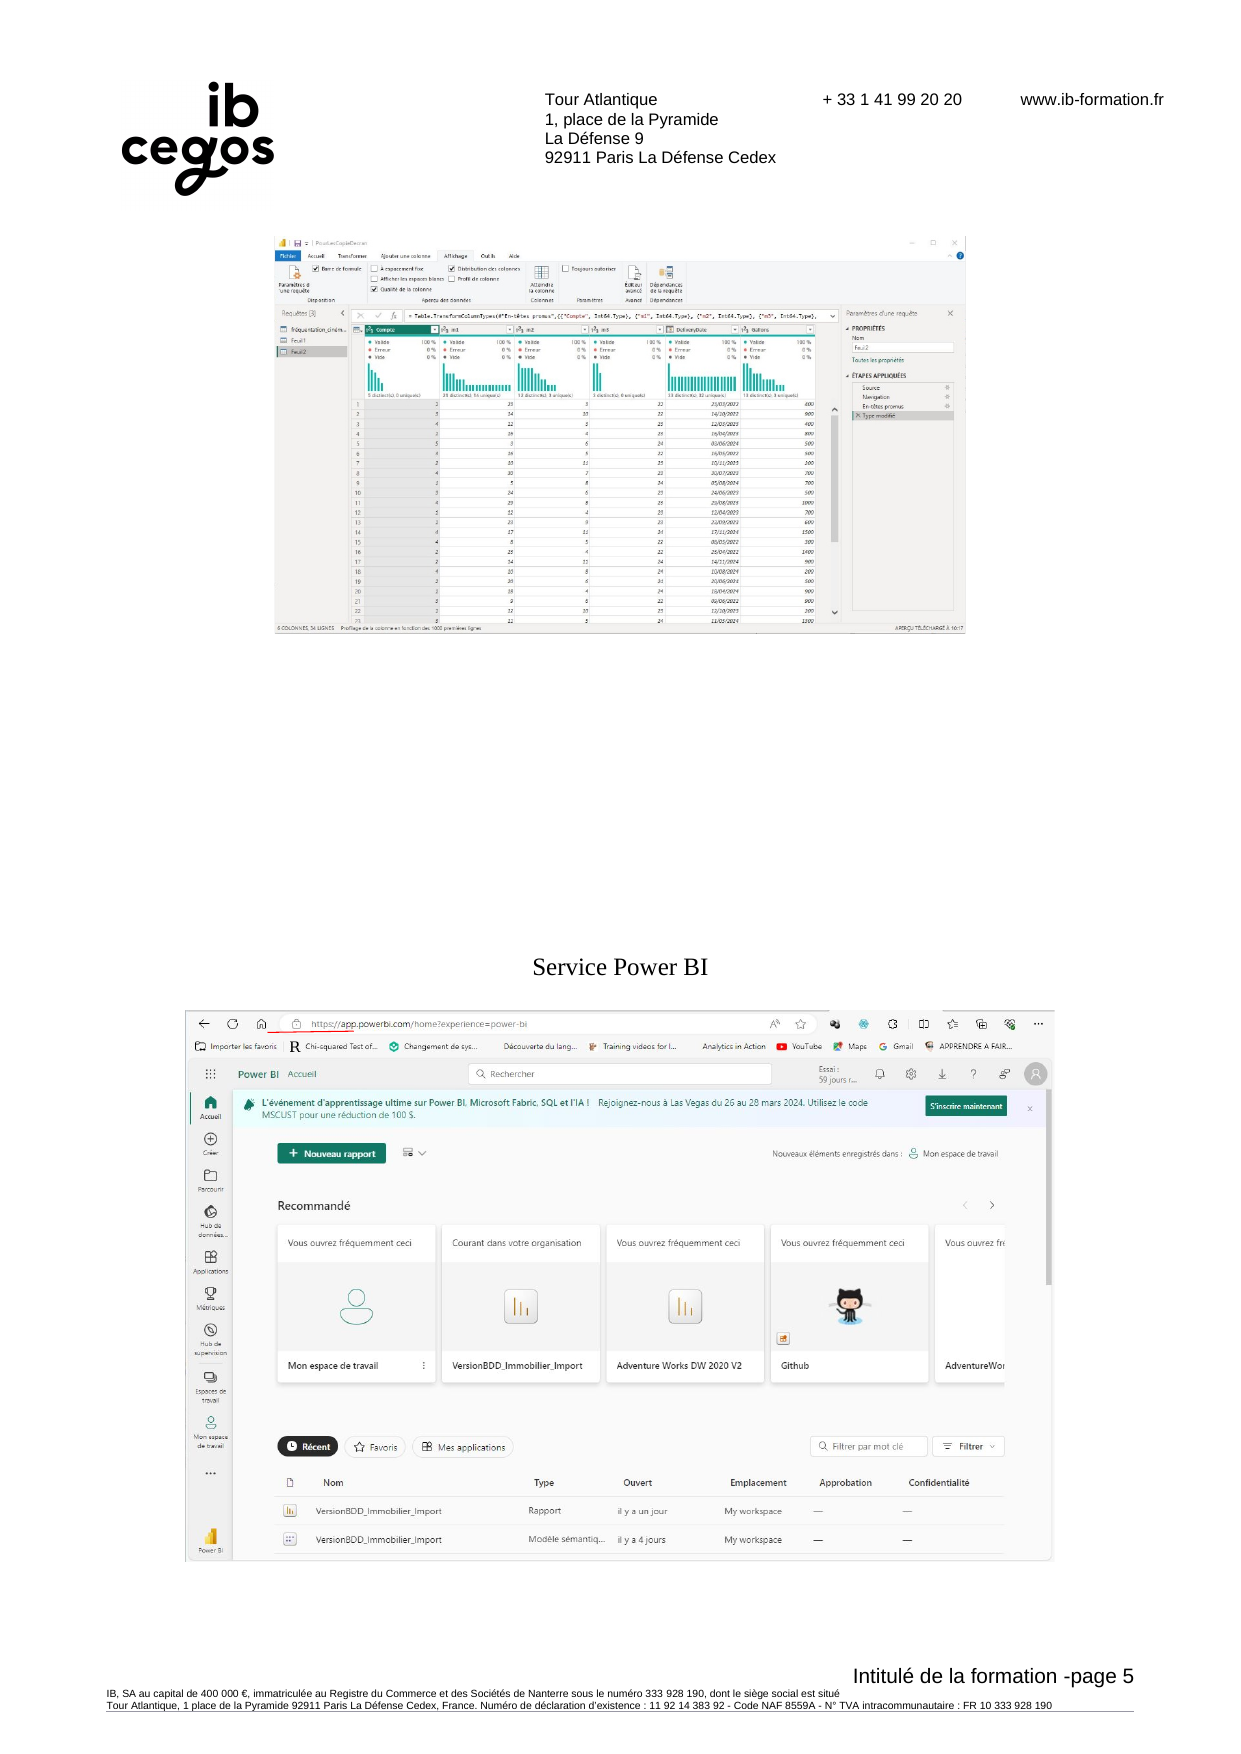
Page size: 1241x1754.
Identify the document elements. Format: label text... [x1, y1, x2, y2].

picture [185, 1010, 1055, 1562]
picture [120, 80, 275, 211]
picture [274, 236, 966, 634]
text Service Power BI [106, 952, 1134, 981]
